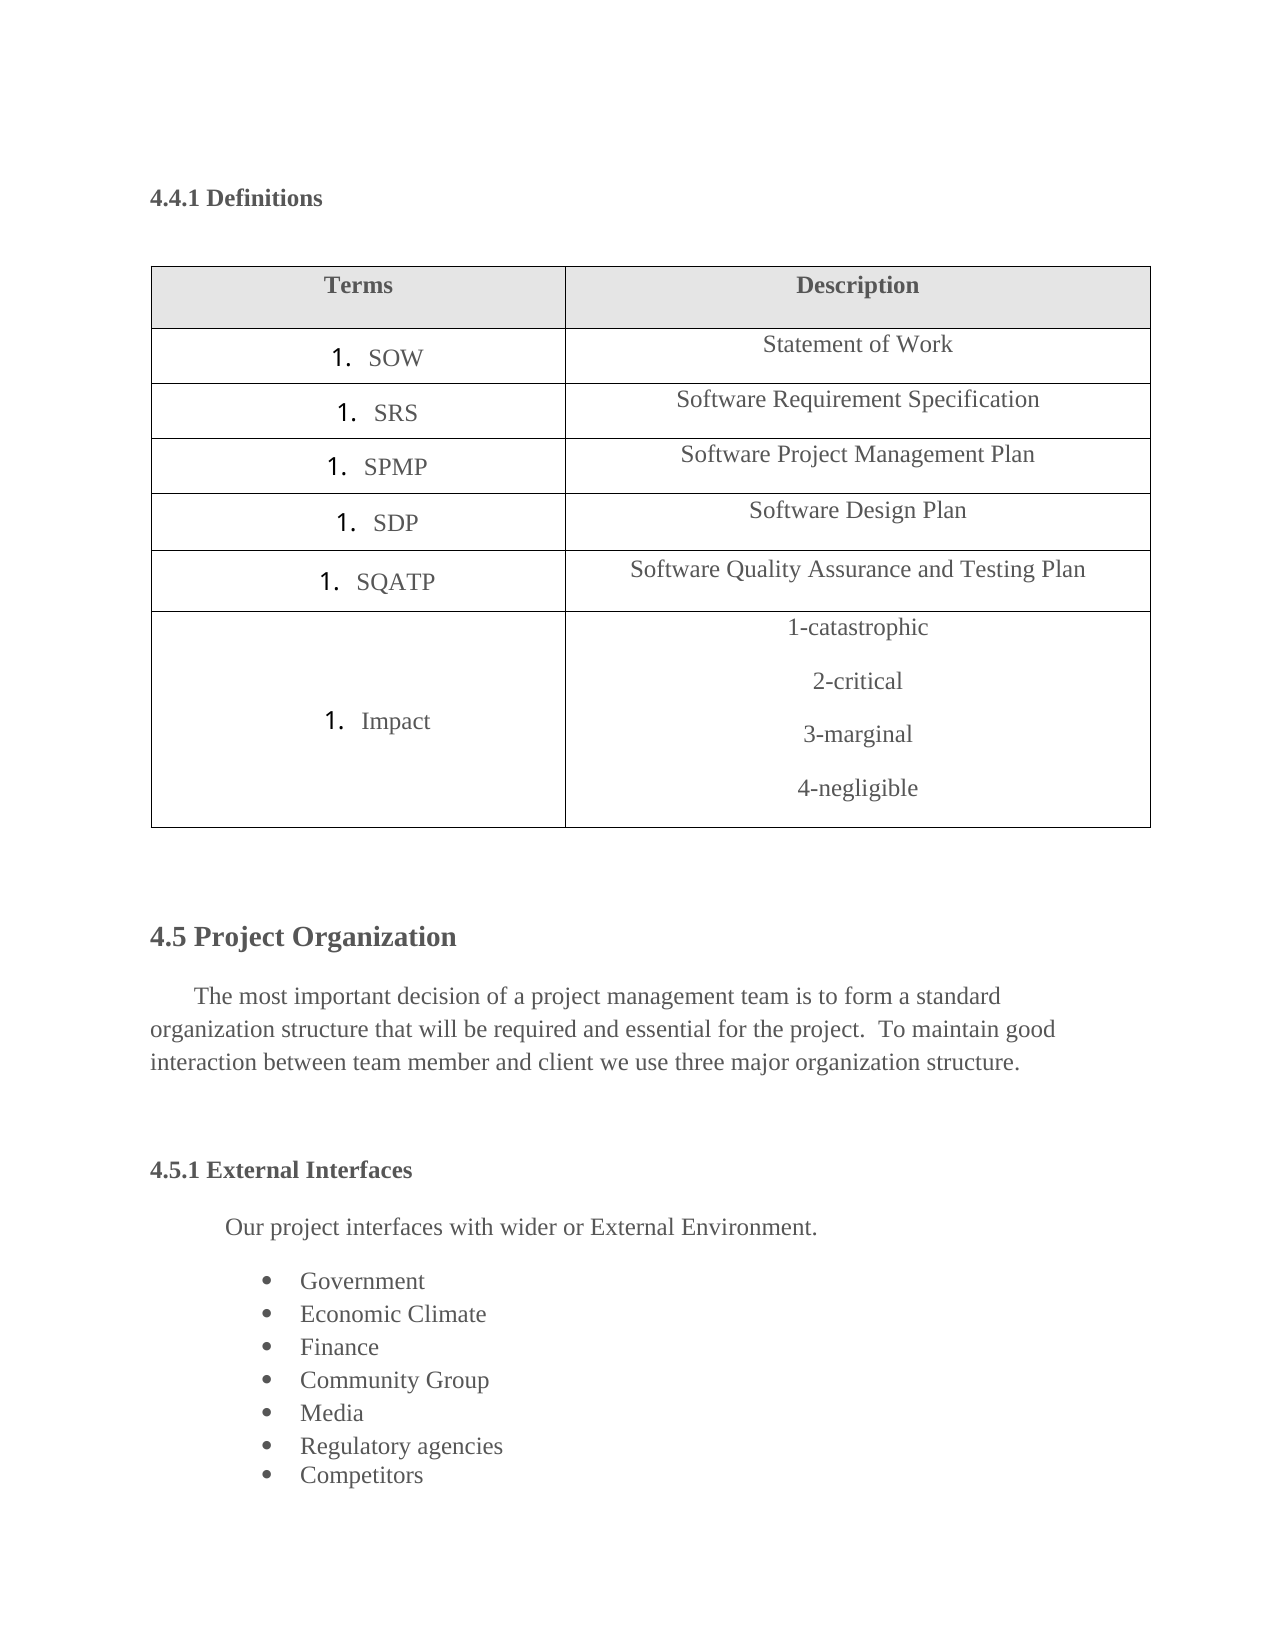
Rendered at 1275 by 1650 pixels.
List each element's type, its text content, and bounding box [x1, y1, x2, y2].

list Media [262, 1398, 1125, 1427]
table_cell SOW [152, 329, 565, 383]
list Finance [262, 1332, 1125, 1361]
table_cell Software Design Plan [566, 494, 1150, 550]
table_cell Software Requirement Specification [566, 384, 1150, 438]
table_header Terms [152, 267, 565, 328]
table_cell SQATP [152, 551, 565, 611]
subtitle 4.5 Project Organization [150, 919, 1125, 952]
subtitle 4.5.1 External Interfaces [150, 1155, 1125, 1183]
table_cell SDP [152, 494, 565, 550]
table_cell Software Quality Assurance and Testing Plan [566, 551, 1150, 611]
list Economic Climate [262, 1299, 1125, 1328]
text Our project interfaces with wider or External Environment. [225, 1212, 1125, 1241]
table_header Description [566, 267, 1150, 328]
text The most important decision of a project management team is to form a standard organization structure that will be required and essential for the project. To maintain good interaction between team member and client we use three major organization structure. [150, 981, 1125, 1076]
list Government [262, 1266, 1125, 1295]
table_cell Statement of Work [566, 329, 1150, 383]
table_cell Software Project Management Plan [566, 439, 1150, 493]
table_cell SPMP [152, 439, 565, 493]
list Community Group [262, 1365, 1125, 1394]
list Competitors [262, 1460, 1125, 1489]
list Regulatory agencies [262, 1431, 1125, 1460]
table_cell SRS [152, 384, 565, 438]
table_cell 1-catastrophic 2-critical 3-marginal 4-negligible [566, 612, 1150, 827]
table_cell Impact [152, 612, 565, 827]
subtitle 4.4.1 Definitions [150, 183, 1125, 212]
